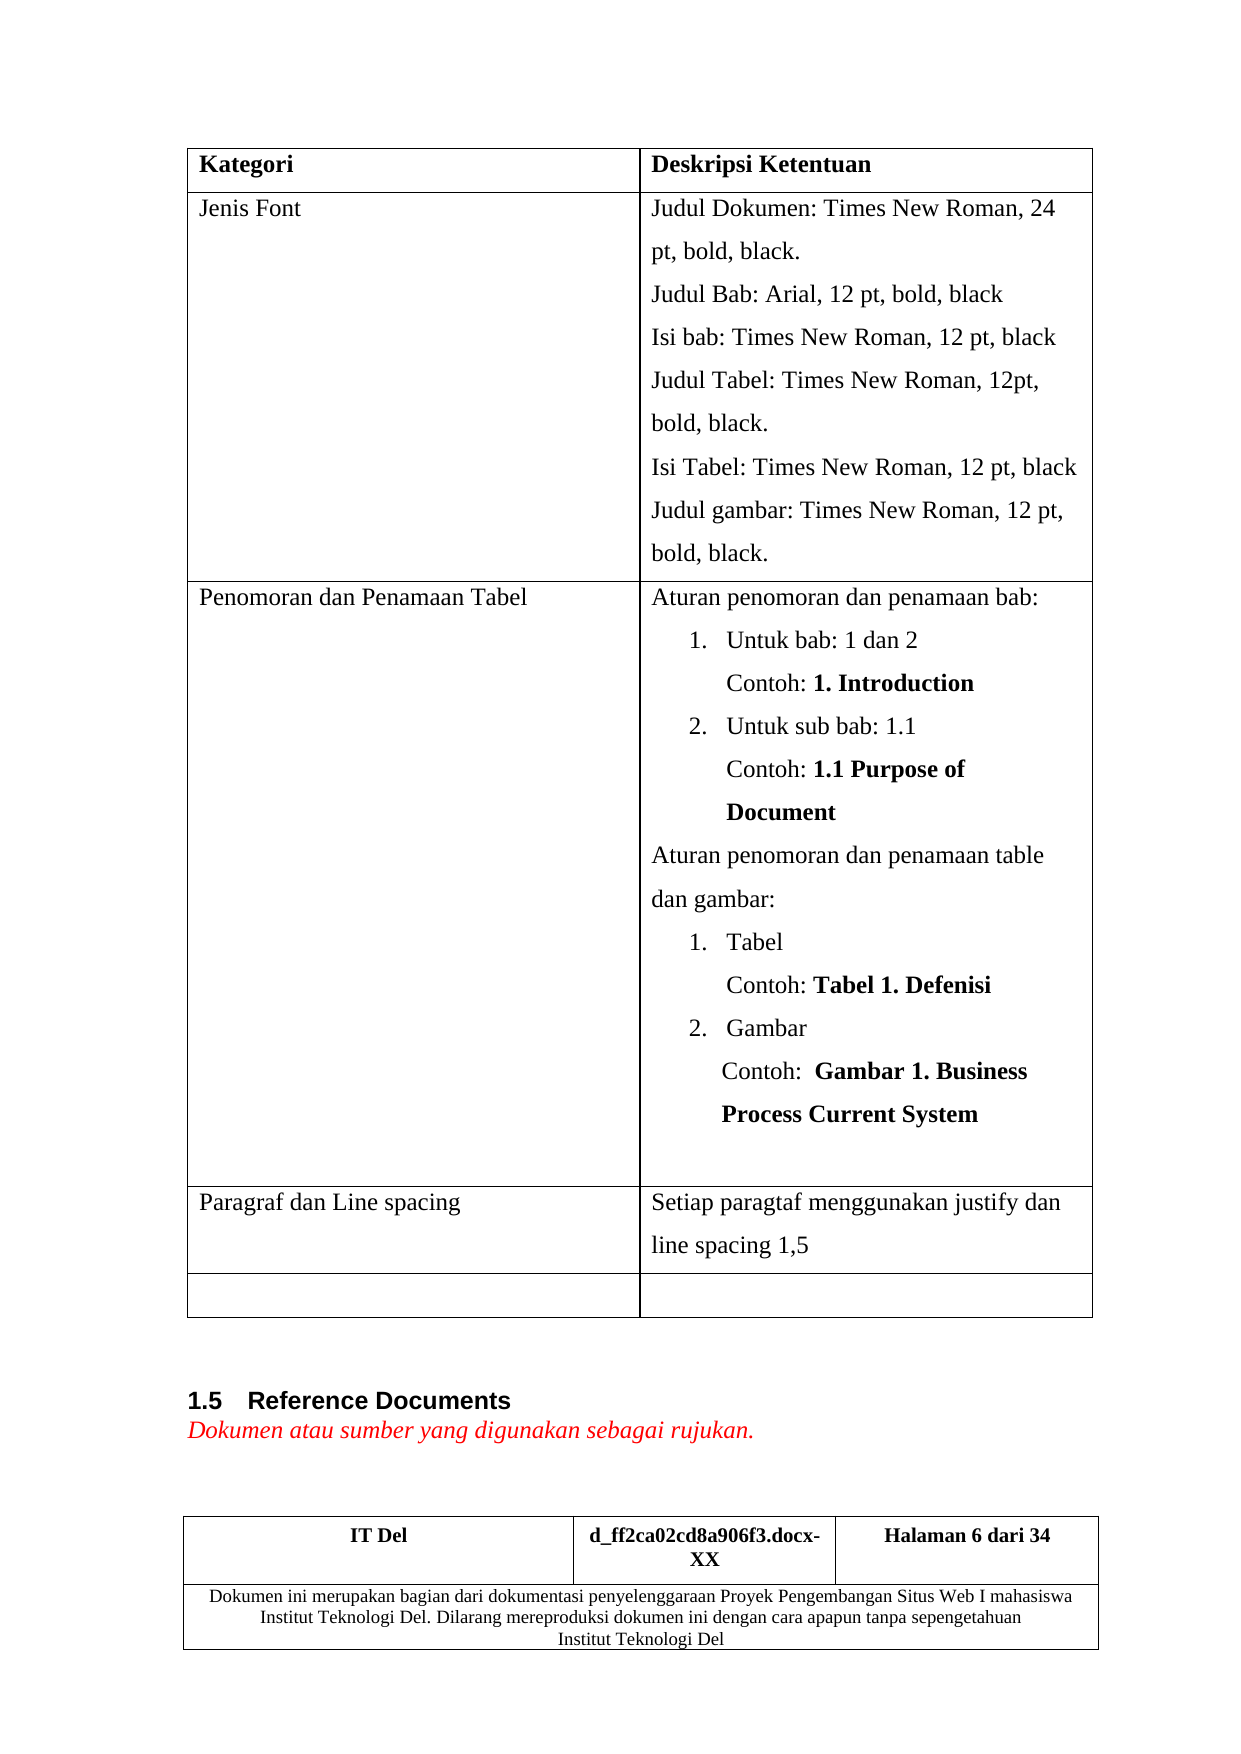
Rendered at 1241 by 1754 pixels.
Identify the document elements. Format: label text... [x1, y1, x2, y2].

table_cell Penomoran dan Penamaan Tabel [188, 582, 639, 1186]
text Dokumen atau sumber yang digunakan sebagai rujukan. [187, 1415, 1092, 1443]
table_cell [641, 1274, 1092, 1317]
table_header Deskripsi Ketentuan [641, 149, 1092, 192]
table_cell Judul Dokumen: Times New Roman, 24 pt, bold, black. Judul Bab: Arial, 12 pt, bold, black Isi bab: Times New Roman, 12 pt, black Judul Tabel: Times New Roman, 12pt, bold, black. Isi Tabel: Times New Roman, 12 pt, black Judul gambar: Times New Roman, 12 pt, bold, black. [641, 193, 1092, 581]
table_cell Setiap paragtaf menggunakan justify dan line spacing 1,5 [641, 1187, 1092, 1273]
table_cell Paragraf dan Line spacing [188, 1187, 639, 1273]
table_header Kategori [188, 149, 639, 192]
table_cell [188, 1274, 639, 1317]
table_cell Jenis Font [188, 193, 639, 581]
table_cell Aturan penomoran dan penamaan bab: Untuk bab: 1 dan 2 Contoh: 1. Introduction Untuk sub bab: 1.1 Contoh: 1.1 Purpose of Document Aturan penomoran dan penamaan table dan gambar: Tabel Contoh: Tabel 1. Defenisi Gambar Contoh: Gambar 1. Business Process Current System [641, 582, 1092, 1186]
subtitle Reference Documents [187, 1386, 1092, 1415]
